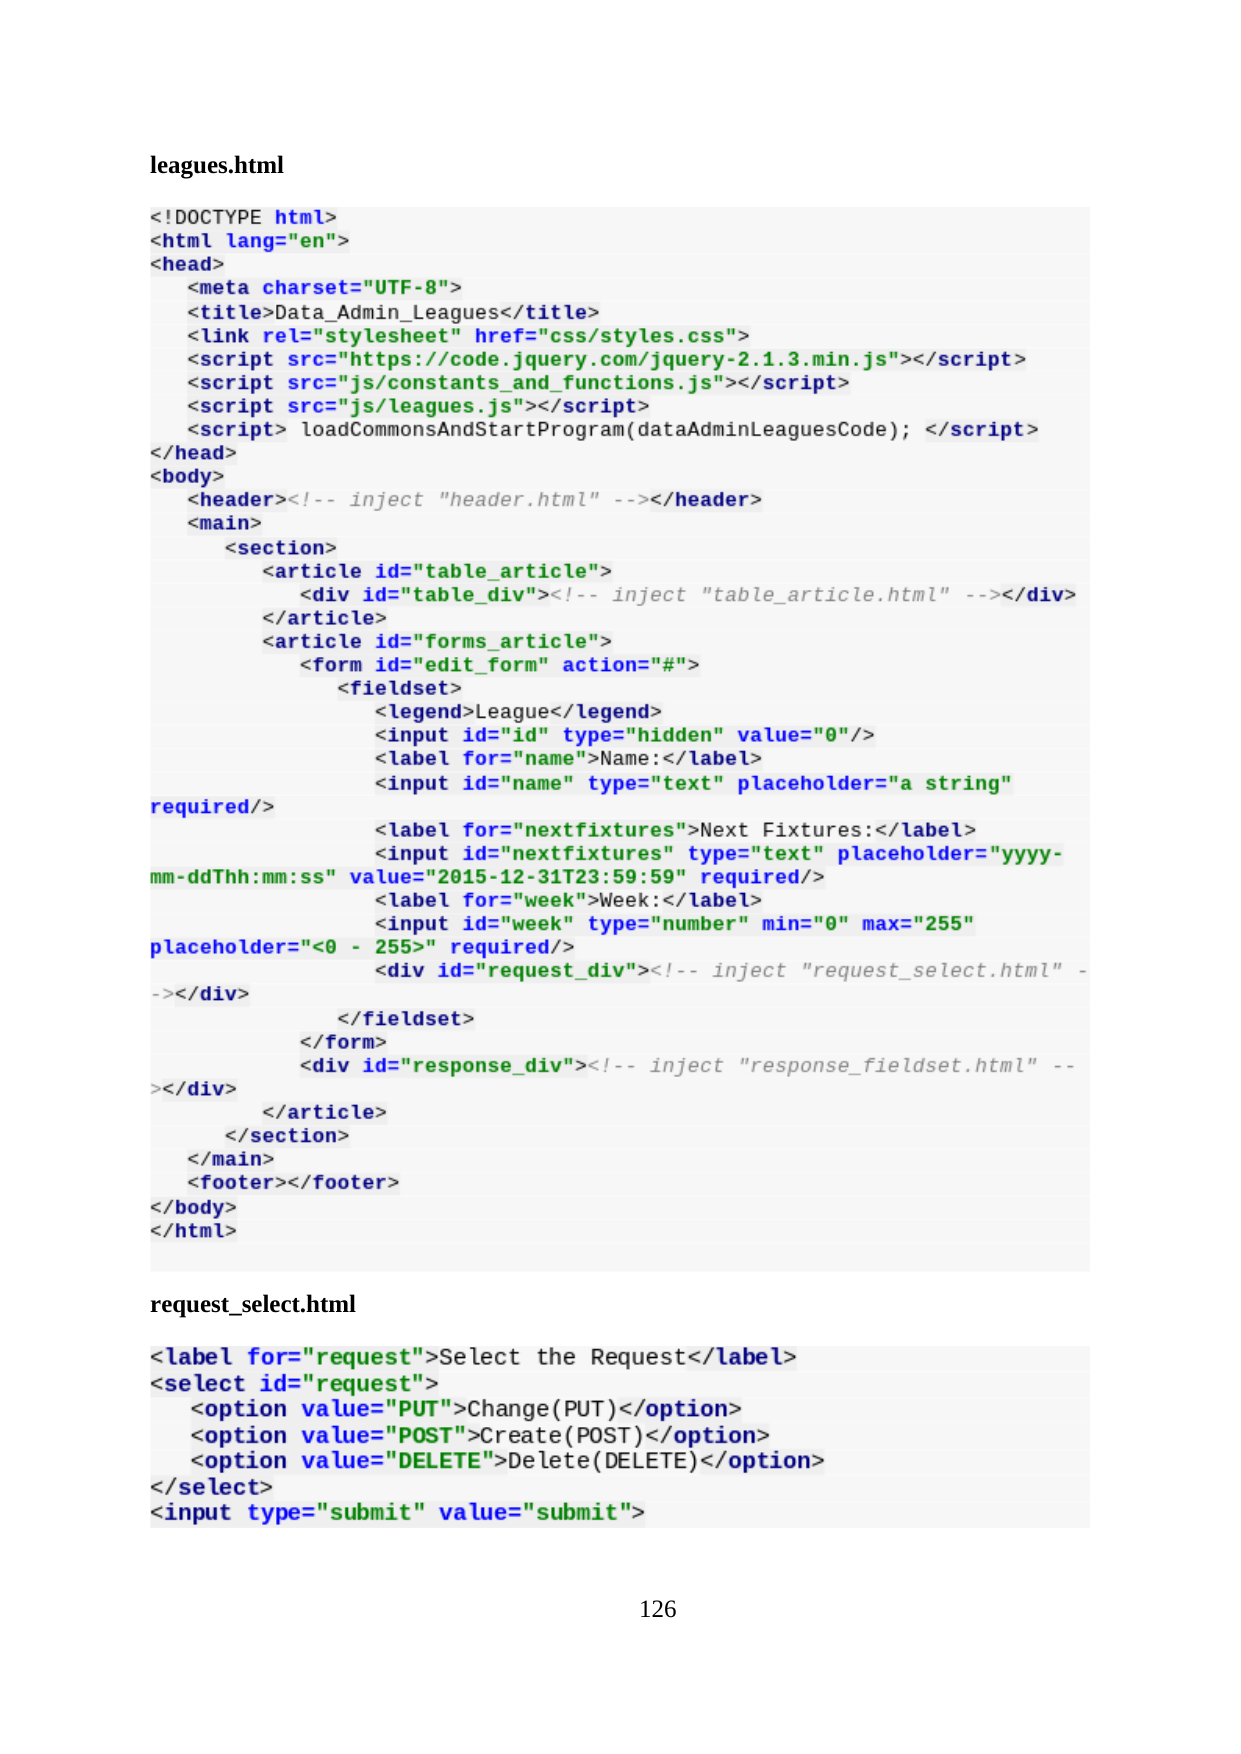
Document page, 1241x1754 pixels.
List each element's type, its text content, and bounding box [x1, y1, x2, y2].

subtitle request_select.html [150, 1289, 1090, 1317]
subtitle leagues.html [150, 150, 1090, 179]
